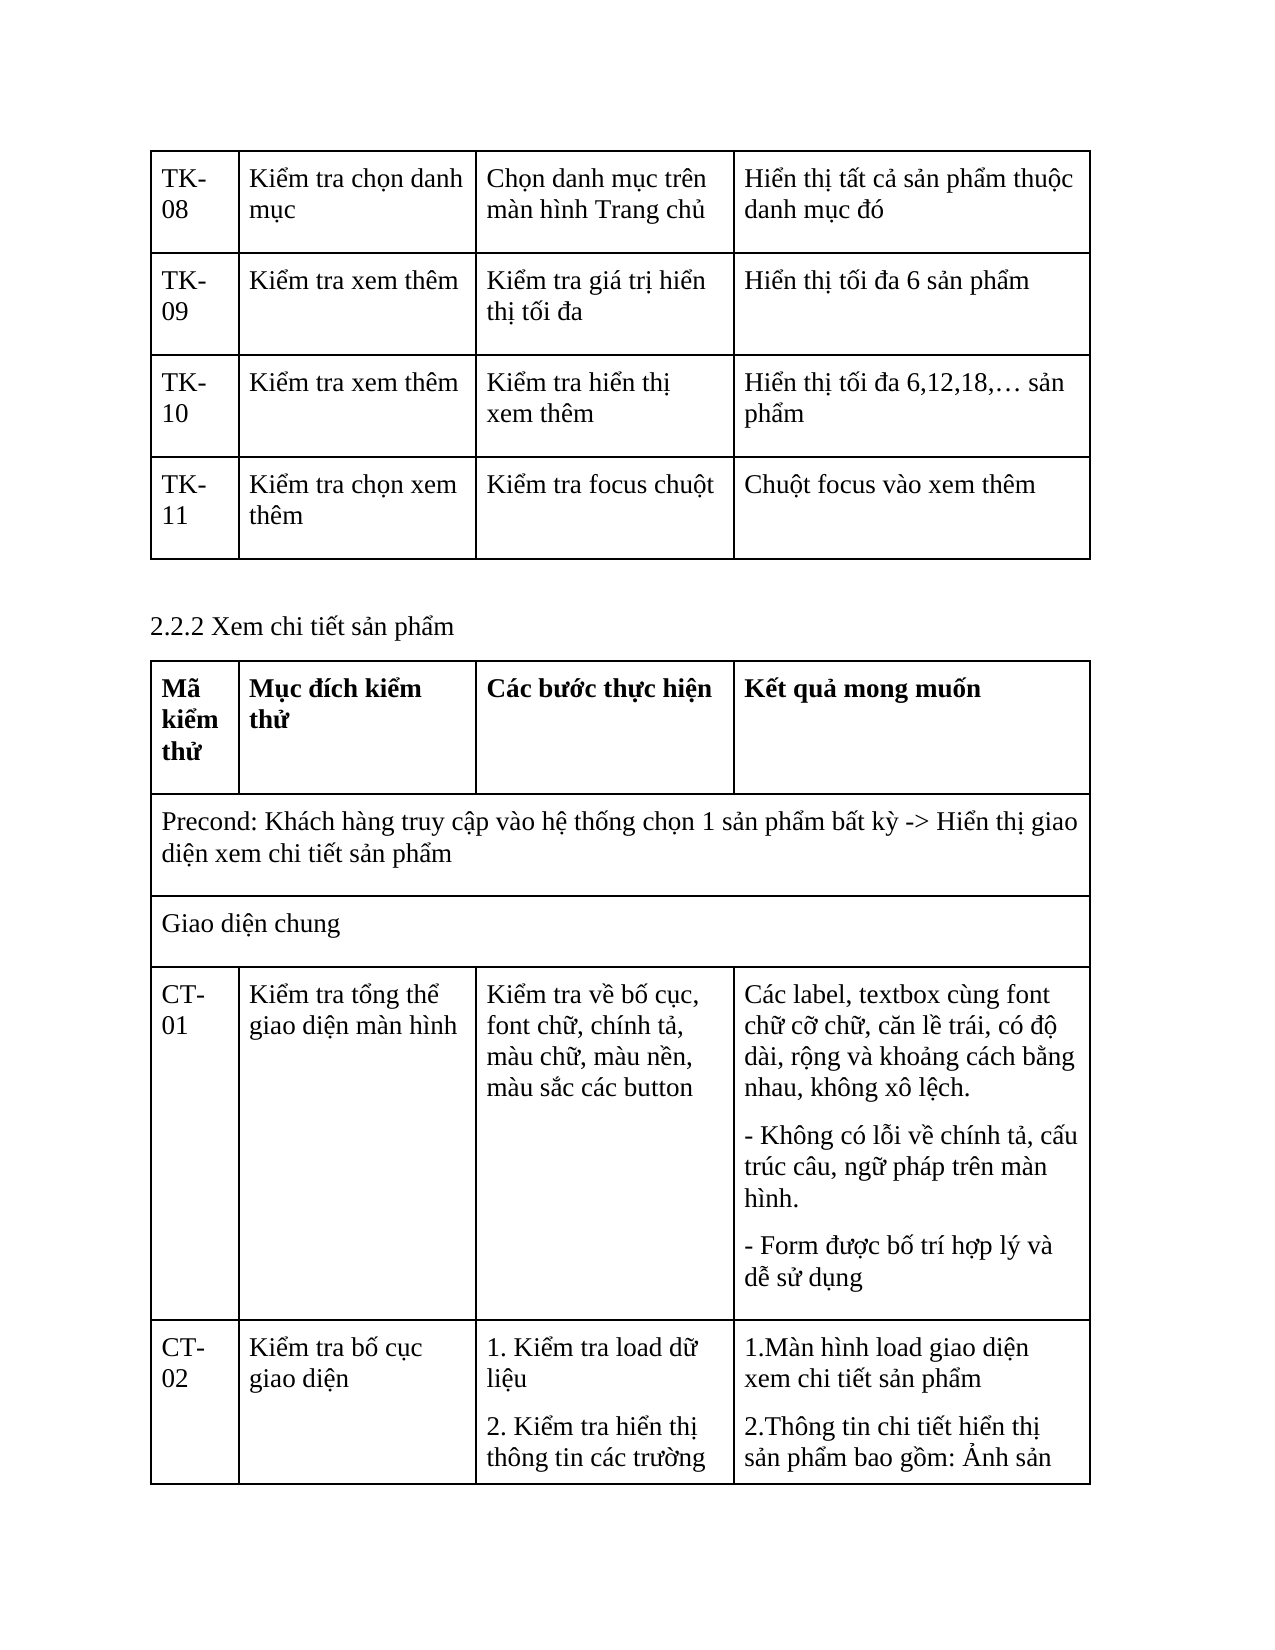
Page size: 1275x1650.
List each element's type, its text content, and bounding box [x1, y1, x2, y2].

table_cell TK-09 [152, 254, 238, 354]
table_cell TK-10 [152, 356, 238, 456]
table_cell Giao diện chung [152, 897, 1089, 966]
table_cell Precond: Khách hàng truy cập vào hệ thống chọn 1 sản phẩm bất kỳ -> Hiển thị giao diện xem chi tiết sản phẩm [152, 795, 1089, 895]
table_cell Kiểm tra focus chuột [477, 458, 733, 557]
table_cell Hiển thị tối đa 6,12,18,… sản phẩm [735, 356, 1089, 456]
table_cell Các label, textbox cùng font chữ cỡ chữ, căn lề trái, có độ dài, rộng và khoảng cách bằng nhau, không xô lệch. - Không có lỗi về chính tả, cấu trúc câu, ngữ pháp trên màn hình. - Form được bố trí hợp lý và dễ sử dụng [735, 968, 1089, 1319]
table_cell Kiểm tra giá trị hiển thị tối đa [477, 254, 733, 354]
table_cell Hiển thị tối đa 6 sản phẩm [735, 254, 1089, 354]
table_cell Kiểm tra chọn xem thêm [240, 458, 475, 557]
text 2.2.2 Xem chi tiết sản phẩm [150, 610, 1125, 641]
table_cell Hiển thị tất cả sản phẩm thuộc danh mục đó [735, 152, 1089, 252]
table_cell Chọn danh mục trên màn hình Trang chủ [477, 152, 733, 252]
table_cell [477, 1321, 733, 1483]
table_cell TK-11 [152, 458, 238, 557]
table_cell Kiểm tra hiển thị xem thêm [477, 356, 733, 456]
table_header Mã kiểm thử [152, 662, 238, 793]
table_cell TK-08 [152, 152, 238, 252]
table_header Các bước thực hiện [477, 662, 733, 793]
table_header Mục đích kiểm thử [240, 662, 475, 793]
table_cell CT-01 [152, 968, 238, 1319]
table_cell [735, 1321, 1089, 1483]
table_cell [240, 1321, 475, 1483]
table_cell Kiểm tra xem thêm [240, 254, 475, 354]
table_cell Kiểm tra chọn danh mục [240, 152, 475, 252]
table_header Kết quả mong muốn [735, 662, 1089, 793]
table_cell Kiểm tra về bố cục, font chữ, chính tả, màu chữ, màu nền, màu sắc các button [477, 968, 733, 1319]
table_cell CT-02 [152, 1321, 238, 1483]
table_cell Chuột focus vào xem thêm [735, 458, 1089, 557]
table_cell Kiểm tra tổng thể giao diện màn hình [240, 968, 475, 1319]
table_cell Kiểm tra xem thêm [240, 356, 475, 456]
